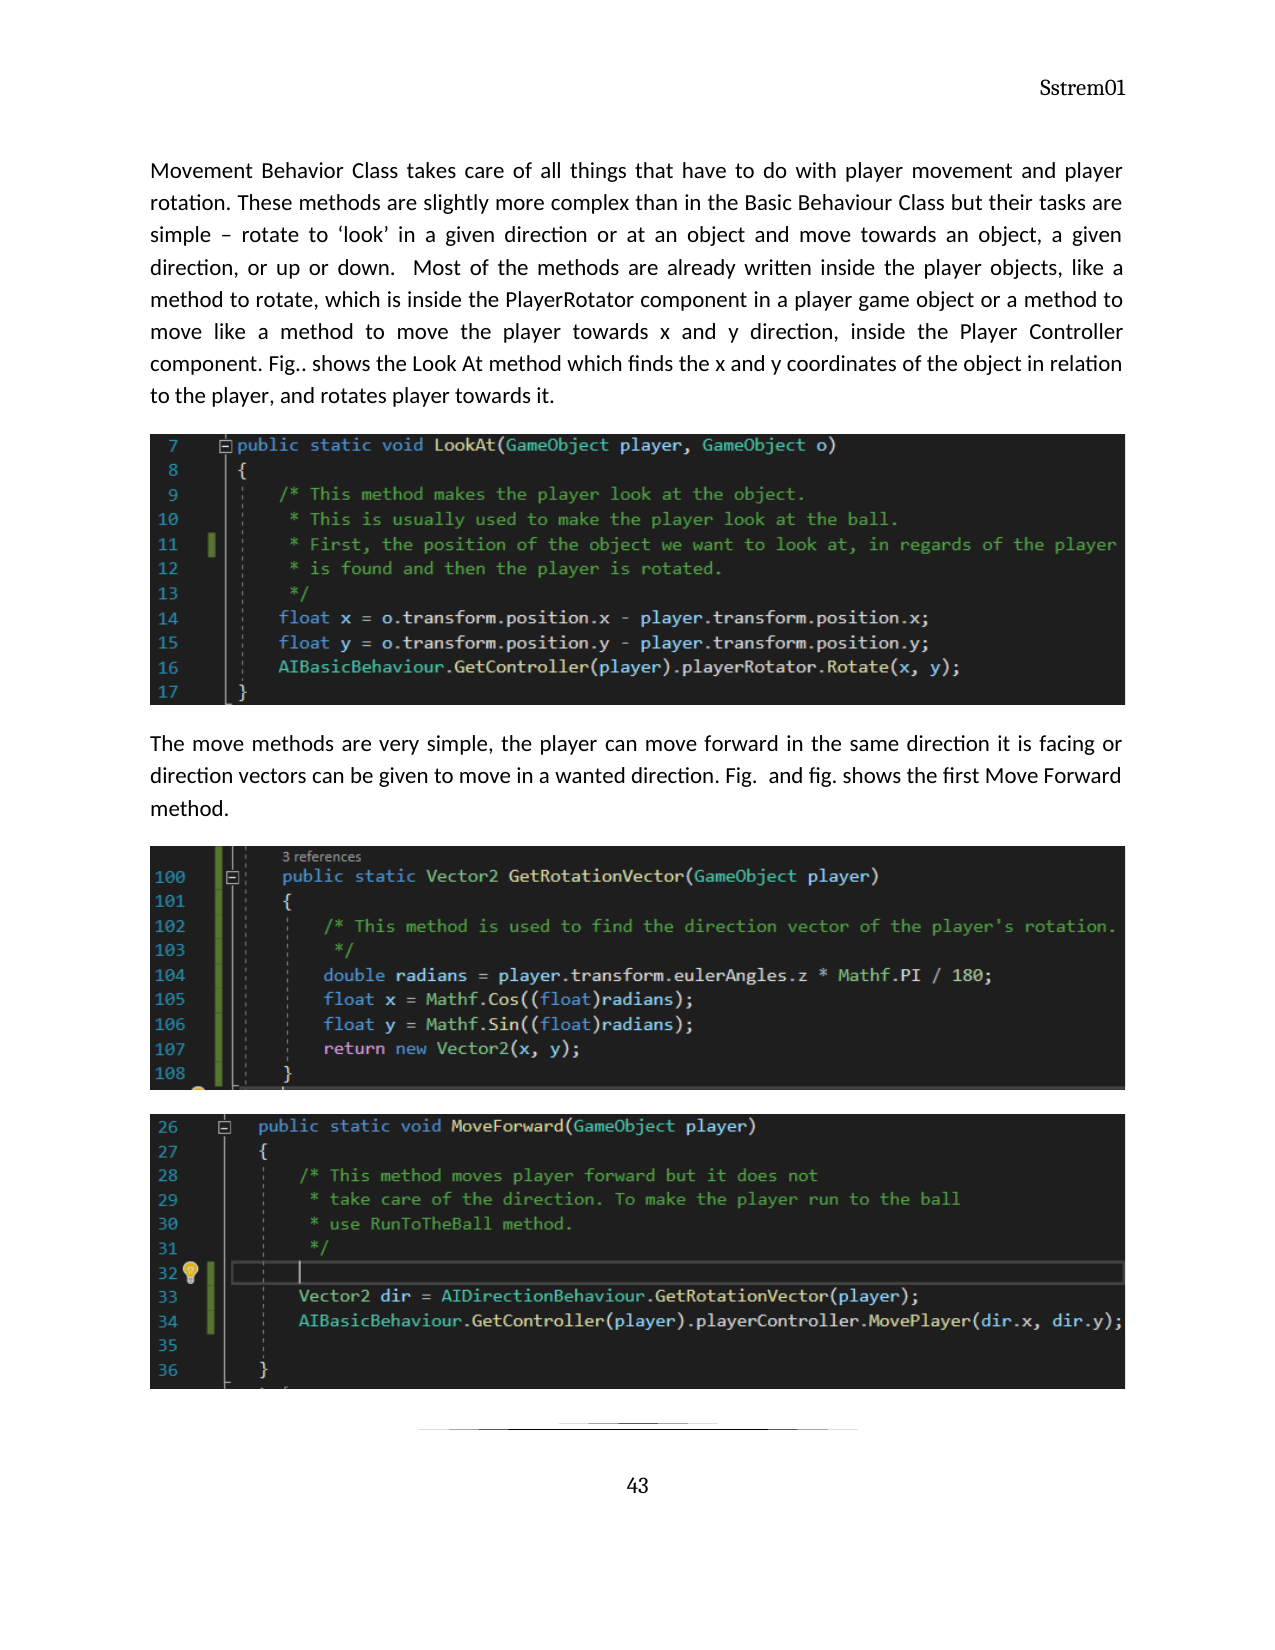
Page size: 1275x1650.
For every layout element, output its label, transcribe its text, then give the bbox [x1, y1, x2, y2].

picture [150, 846, 1125, 1090]
text The move methods are very simple, the player can move forward in the same direction it is facing or direction vectors can be given to move in a wanted direction. Fig. and fig. shows the first Move Forward method. [150, 729, 1125, 822]
picture [150, 434, 1125, 705]
picture [150, 1114, 1125, 1389]
text Movement Behavior Class takes care of all things that have to do with player movement and player rotation. These methods are slightly more complex than in the Basic Behaviour Class but their tasks are simple – rotate to ‘look’ in a given direction or at an object and move towards an object, a given direction, or up or down. Most of the methods are already written inside the player objects, like a method to rotate, which is inside the PlayerRotator component in a player game object or a method to move like a method to move the player towards x and y direction, inside the Player Controller component. Fig.. shows the Look At method which finds the x and y coordinates of the object in relation to the player, and rotates player towards it. [150, 156, 1125, 409]
